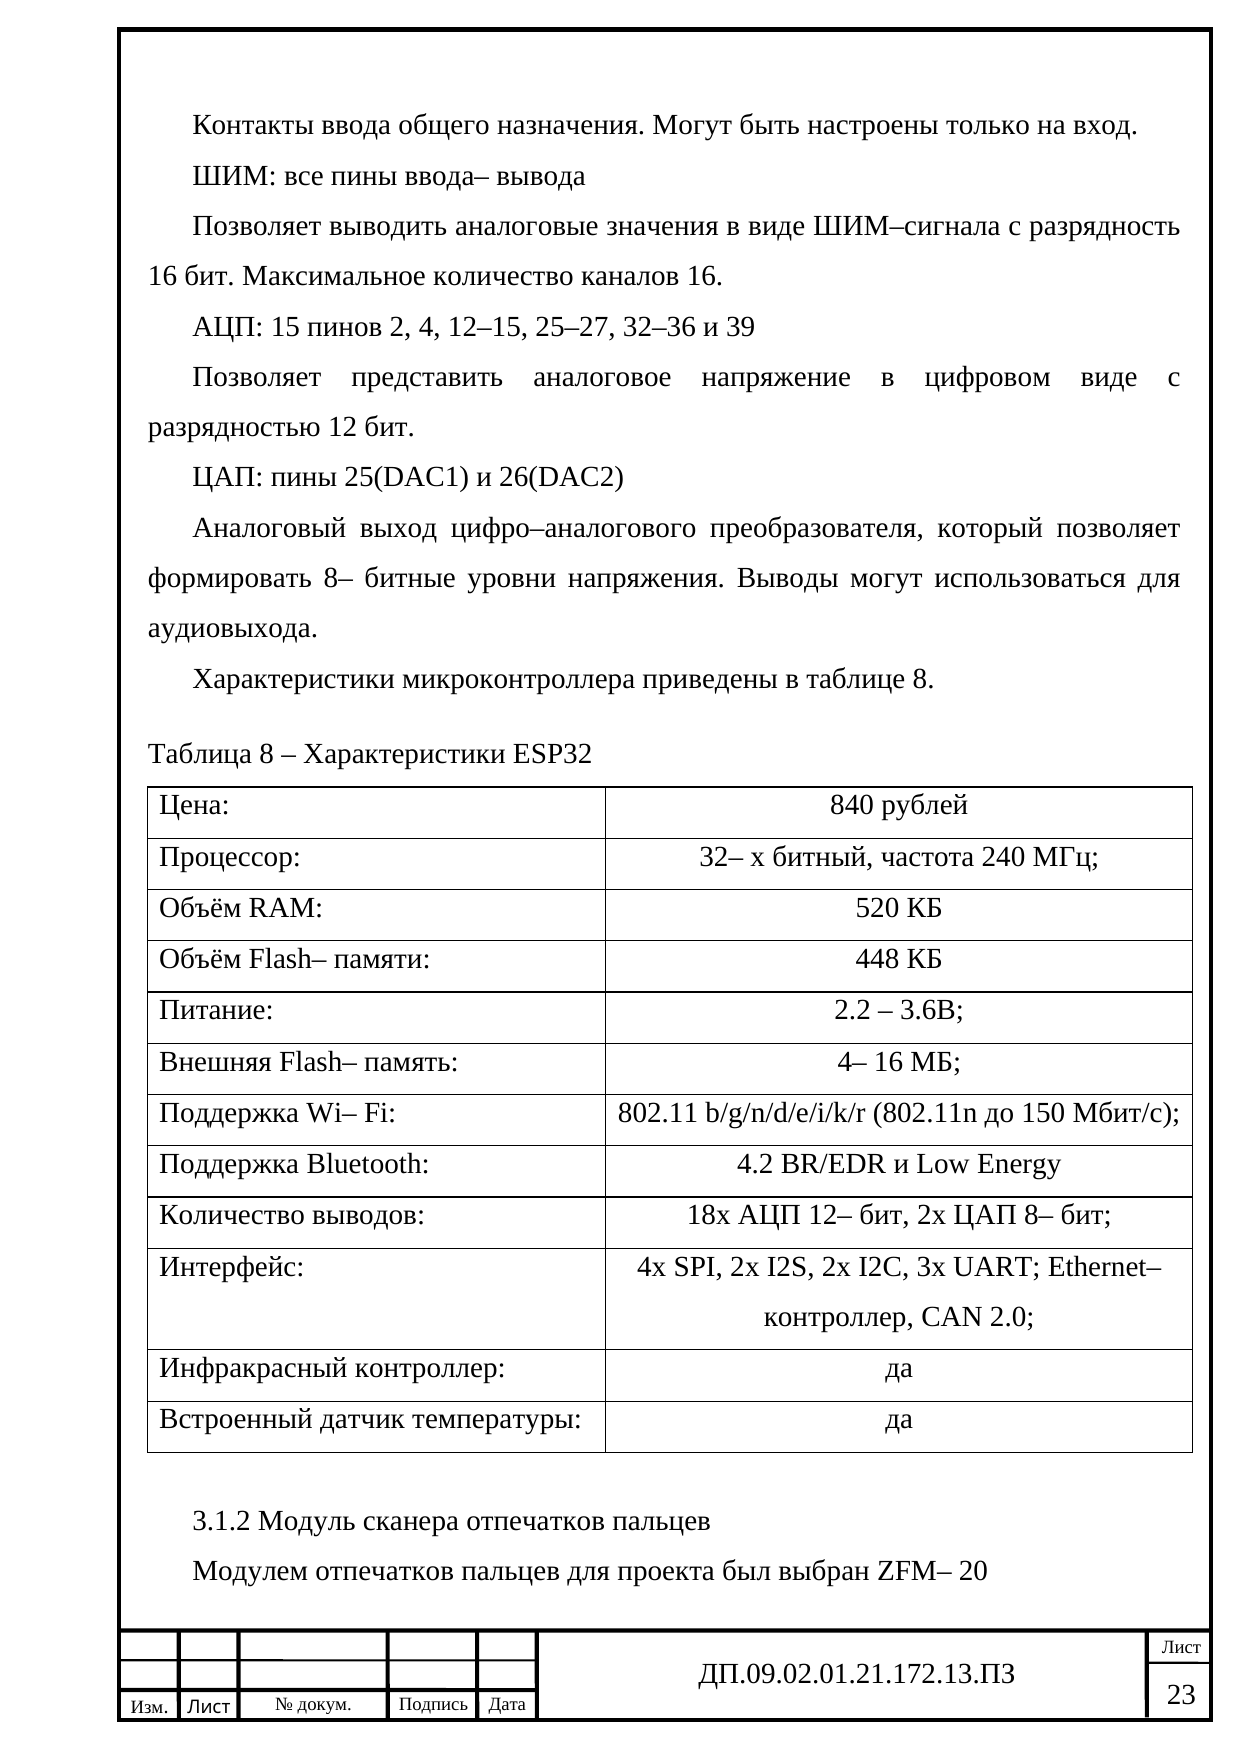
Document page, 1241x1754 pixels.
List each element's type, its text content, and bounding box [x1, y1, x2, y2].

table_cell Поддержка Wi– Fi: [148, 1095, 605, 1145]
text 3.1.2 Модуль сканера отпечатков пальцев [148, 1503, 1181, 1537]
text АЦП: 15 пинов 2, 4, 12–15, 25–27, 32–36 и 39 [148, 309, 1181, 342]
table_cell 802.11 b/g/n/d/e/i/k/r (802.11n до 150 Мбит/с); [606, 1095, 1192, 1145]
table_cell Инфракрасный контроллер: [148, 1350, 605, 1401]
table_cell Встроенный датчик температуры: [148, 1402, 605, 1452]
table_cell Поддержка Bluetooth: [148, 1146, 605, 1196]
table_cell Процессор: [148, 839, 605, 889]
table_cell 2.2 – 3.6В; [606, 993, 1192, 1043]
table_cell 4.2 BR/EDR и Low Energy [606, 1146, 1192, 1196]
table_cell да [606, 1402, 1192, 1452]
table_header Цена: [148, 788, 605, 838]
table_cell Объём Flash– памяти: [148, 941, 605, 991]
text ЦАП: пины 25(DAC1) и 26(DAC2) [148, 459, 1181, 493]
text Позволяет представить аналоговое напряжение в цифровом виде с разрядностью 12 бит. [148, 359, 1181, 443]
table_cell Питание: [148, 993, 605, 1043]
table_cell Интерфейс: [148, 1249, 605, 1349]
table_header 840 рублей [606, 788, 1192, 838]
table_cell Внешняя Flash– память: [148, 1044, 605, 1094]
text Характеристики микроконтроллера приведены в таблице 8. [148, 661, 1181, 694]
text ШИМ: все пины ввода– вывода [148, 158, 1181, 191]
table_cell Объём RAM: [148, 890, 605, 940]
table_cell да [606, 1350, 1192, 1401]
table_cell 4– 16 МБ; [606, 1044, 1192, 1094]
table_cell 32– х битный, частота 240 МГц; [606, 839, 1192, 889]
table_cell 18х АЦП 12– бит, 2х ЦАП 8– бит; [606, 1198, 1192, 1248]
text Модулем отпечатков пальцев для проекта был выбран ZFM– 20 [148, 1553, 1181, 1587]
text Позволяет выводить аналоговые значения в виде ШИМ–сигнала с разрядность 16 бит. Максимальное количество каналов 16. [148, 208, 1181, 292]
text Контакты ввода общего назначения. Могут быть настроены только на вход. [148, 107, 1181, 141]
table_cell 448 КБ [606, 941, 1192, 991]
text Таблица 8 – Характеристики ESP32 [148, 736, 1181, 770]
text Аналоговый выход цифро–аналогового преобразователя, который позволяет формировать 8– битные уровни напряжения. Выводы могут использоваться для аудиовыхода. [148, 510, 1181, 644]
table_cell Количество выводов: [148, 1198, 605, 1248]
table_cell 4х SPI, 2х I2S, 2х I2C, 3х UART; Ethernet– контроллер, CAN 2.0; [606, 1249, 1192, 1349]
table_cell 520 КБ [606, 890, 1192, 940]
